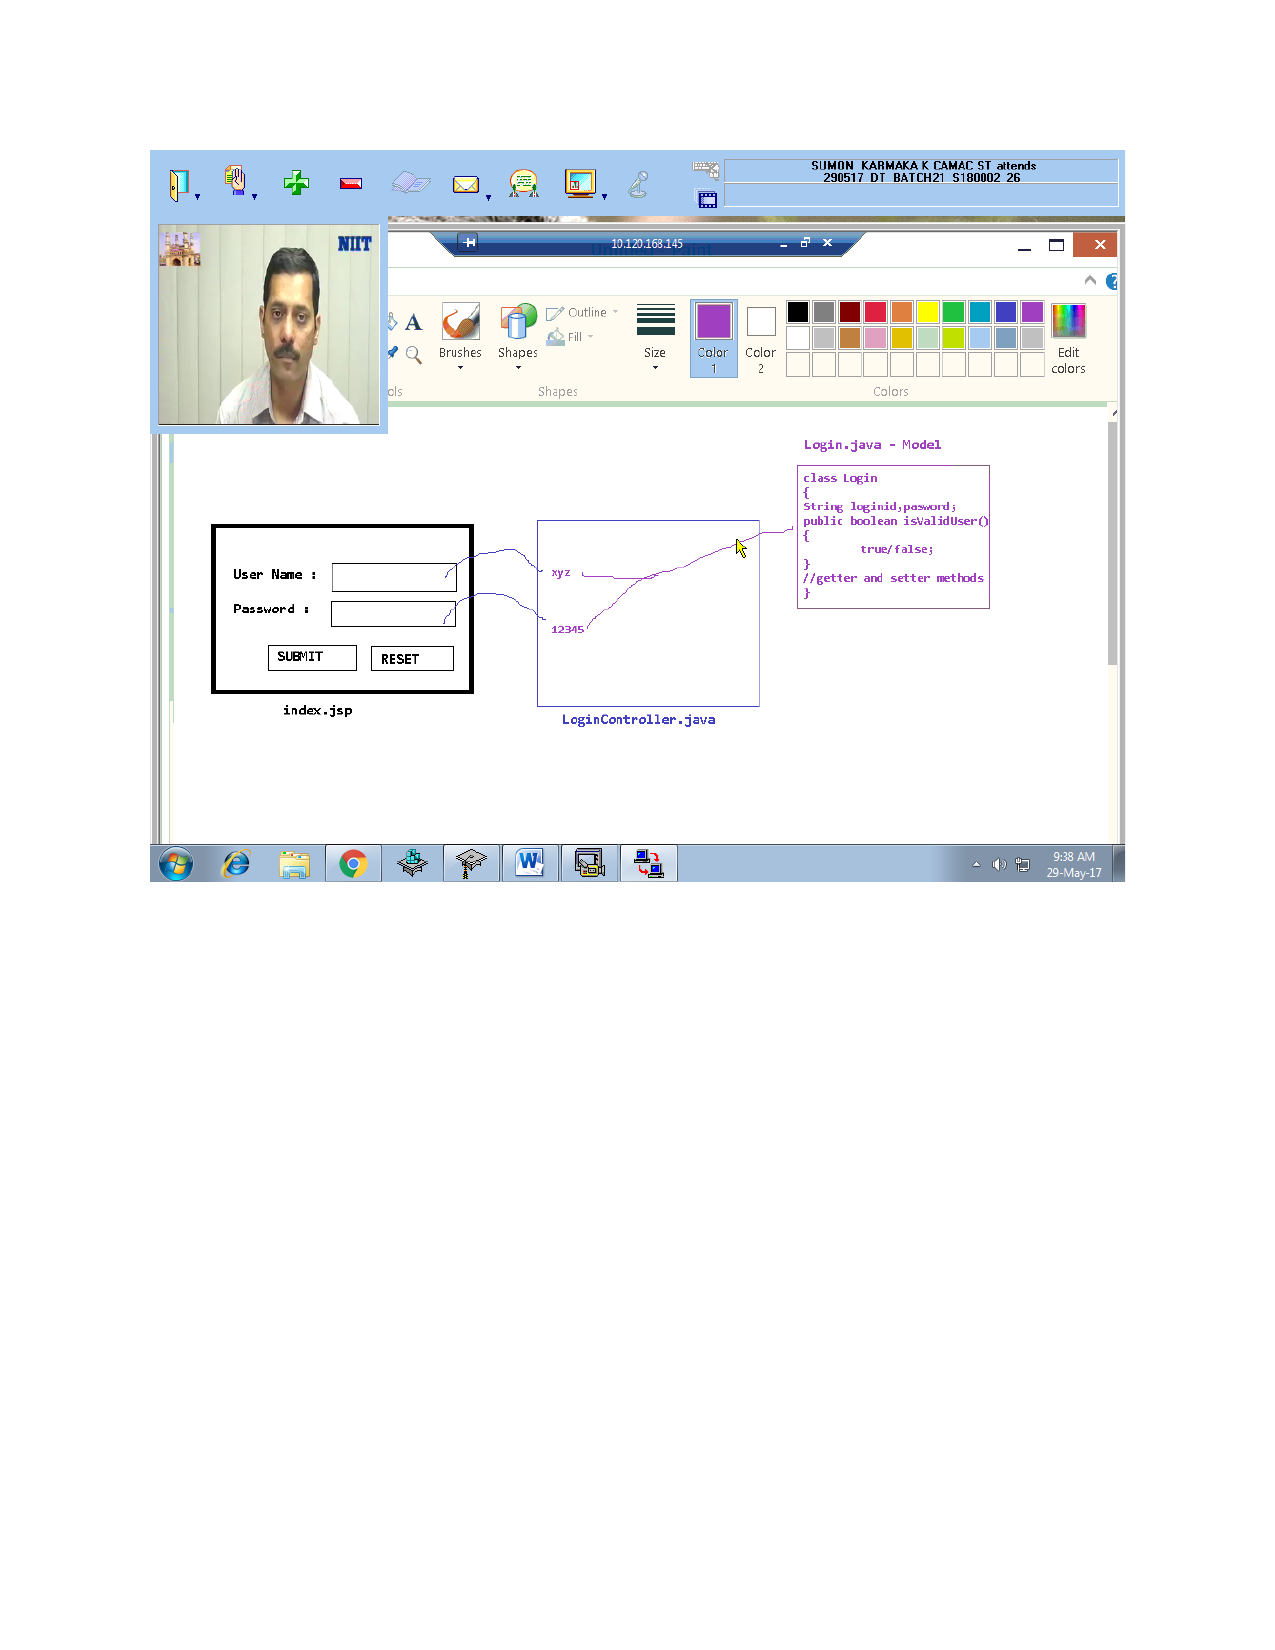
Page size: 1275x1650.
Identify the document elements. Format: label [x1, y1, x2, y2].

picture [150, 150, 1125, 882]
